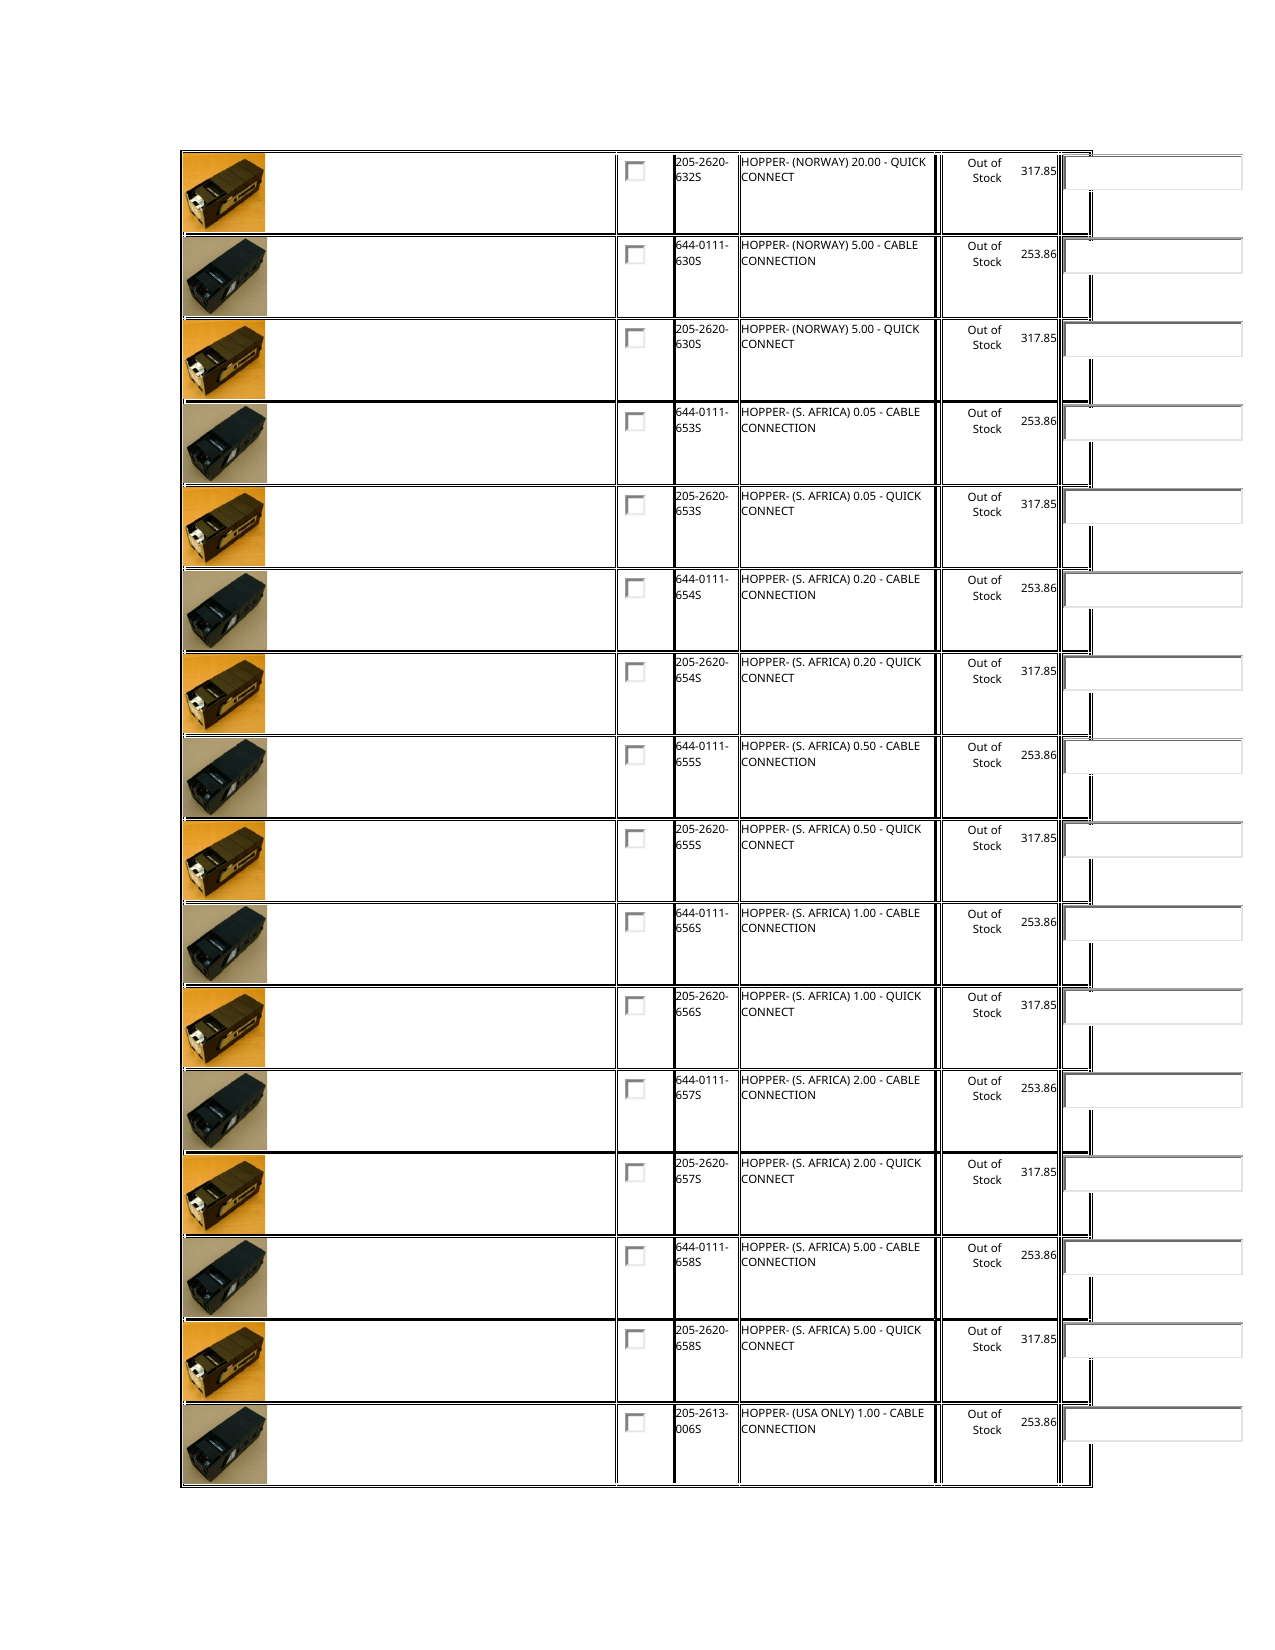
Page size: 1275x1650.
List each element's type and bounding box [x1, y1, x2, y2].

picture [182, 654, 265, 733]
picture [182, 404, 268, 483]
picture [182, 571, 268, 650]
picture [182, 1322, 265, 1401]
picture [182, 738, 268, 817]
picture [182, 905, 268, 983]
picture [182, 821, 265, 900]
picture [182, 487, 265, 566]
picture [182, 1155, 265, 1234]
picture [182, 237, 268, 316]
table_header [177, 148, 1098, 1490]
picture [182, 988, 265, 1067]
picture [182, 1071, 268, 1150]
picture [182, 320, 265, 399]
picture [182, 1405, 268, 1484]
picture [182, 153, 265, 232]
picture [182, 1238, 268, 1317]
